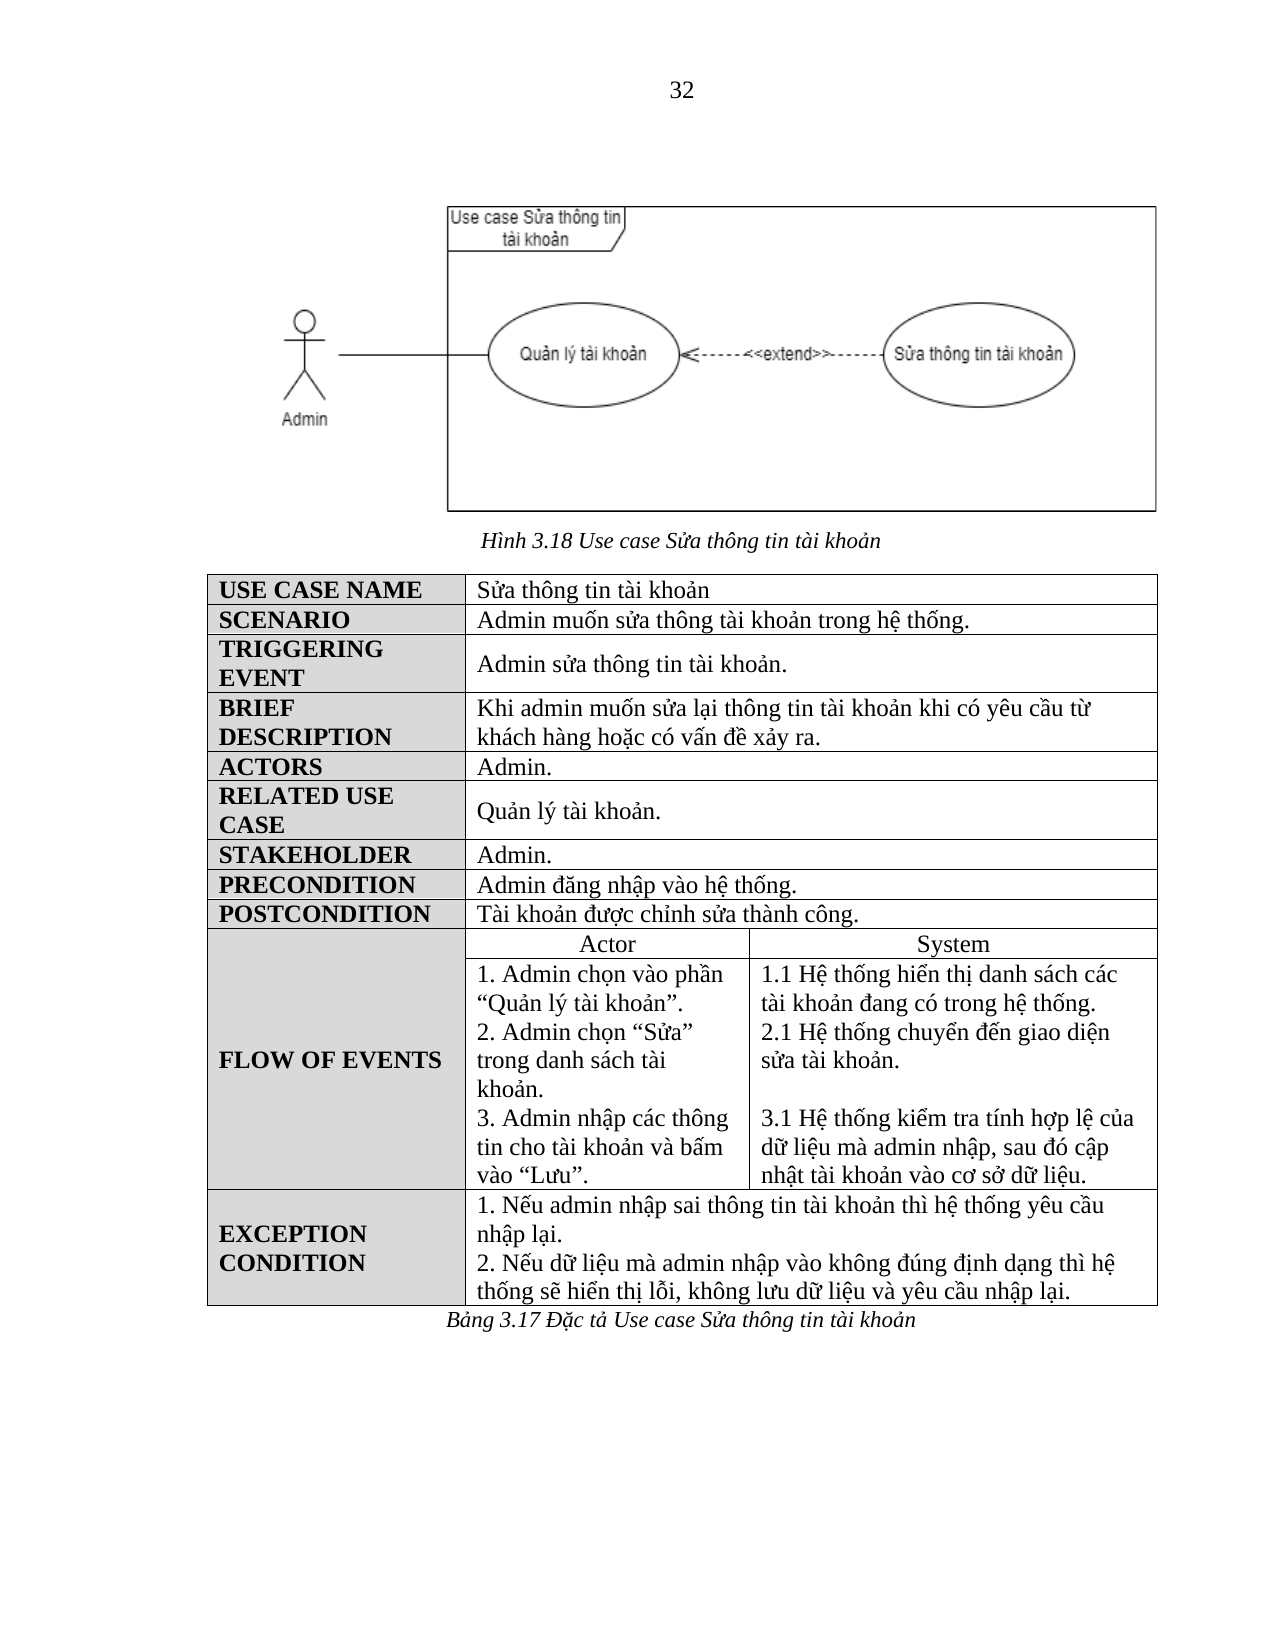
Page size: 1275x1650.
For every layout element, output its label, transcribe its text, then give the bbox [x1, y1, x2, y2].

table_cell Admin đăng nhập vào hệ thống. [466, 870, 1157, 898]
table_cell Admin. [466, 752, 1157, 780]
table_cell ACTORS [208, 752, 465, 780]
text Hình 3.18 Use case Sửa thông tin tài khoản [207, 527, 1157, 553]
table_cell Tài khoản được chỉnh sửa thành công. [466, 900, 1157, 928]
table_cell 1. Nếu admin nhập sai thông tin tài khoản thì hệ thống yêu cầu nhập lại. 2. Nếu dữ liệu mà admin nhập vào không đúng định dạng thì hệ thống sẽ hiển thị lỗi, không lưu dữ liệu và yêu cầu nhập lại. [466, 1190, 1157, 1305]
table_cell System [750, 929, 1157, 958]
table_cell TRIGGERING EVENT [208, 635, 465, 692]
table_cell Khi admin muốn sửa lại thông tin tài khoản khi có yêu cầu từ khách hàng hoặc có vấn đề xảy ra. [466, 693, 1157, 751]
table_cell POSTCONDITION [208, 900, 465, 928]
table_cell Quản lý tài khoản. [466, 781, 1157, 839]
table_cell Actor [466, 929, 749, 958]
table_cell FLOW OF EVENTS [208, 929, 465, 1189]
table_cell BRIEF DESCRIPTION [208, 693, 465, 751]
table_cell 1. Admin chọn vào phần “Quản lý tài khoản”. 2. Admin chọn “Sửa” trong danh sách tài khoản. 3. Admin nhập các thông tin cho tài khoản và bấm vào “Lưu”. [466, 959, 749, 1189]
table_cell RELATED USE CASE [208, 781, 465, 839]
table_header Sửa thông tin tài khoản [466, 575, 1157, 604]
table_cell 1.1 Hệ thống hiển thị danh sách các tài khoản đang có trong hệ thống. 2.1 Hệ thống chuyển đến giao diện sửa tài khoản. 3.1 Hệ thống kiểm tra tính hợp lệ của dữ liệu mà admin nhập, sau đó cập nhật tài khoản vào cơ sở dữ liệu. [750, 959, 1157, 1189]
table_cell SCENARIO [208, 605, 465, 633]
table_cell Admin sửa thông tin tài khoản. [466, 635, 1157, 692]
table_cell EXCEPTION CONDITION [208, 1190, 465, 1305]
text Bảng 3.17 Đặc tả Use case Sửa thông tin tài khoản [207, 1306, 1157, 1332]
table_cell Admin muốn sửa thông tài khoản trong hệ thống. [466, 605, 1157, 633]
table_cell STAKEHOLDER [208, 840, 465, 869]
table_cell PRECONDITION [208, 870, 465, 898]
table_header USE CASE NAME [208, 575, 465, 604]
table_cell Admin. [466, 840, 1157, 869]
picture [281, 206, 1157, 512]
